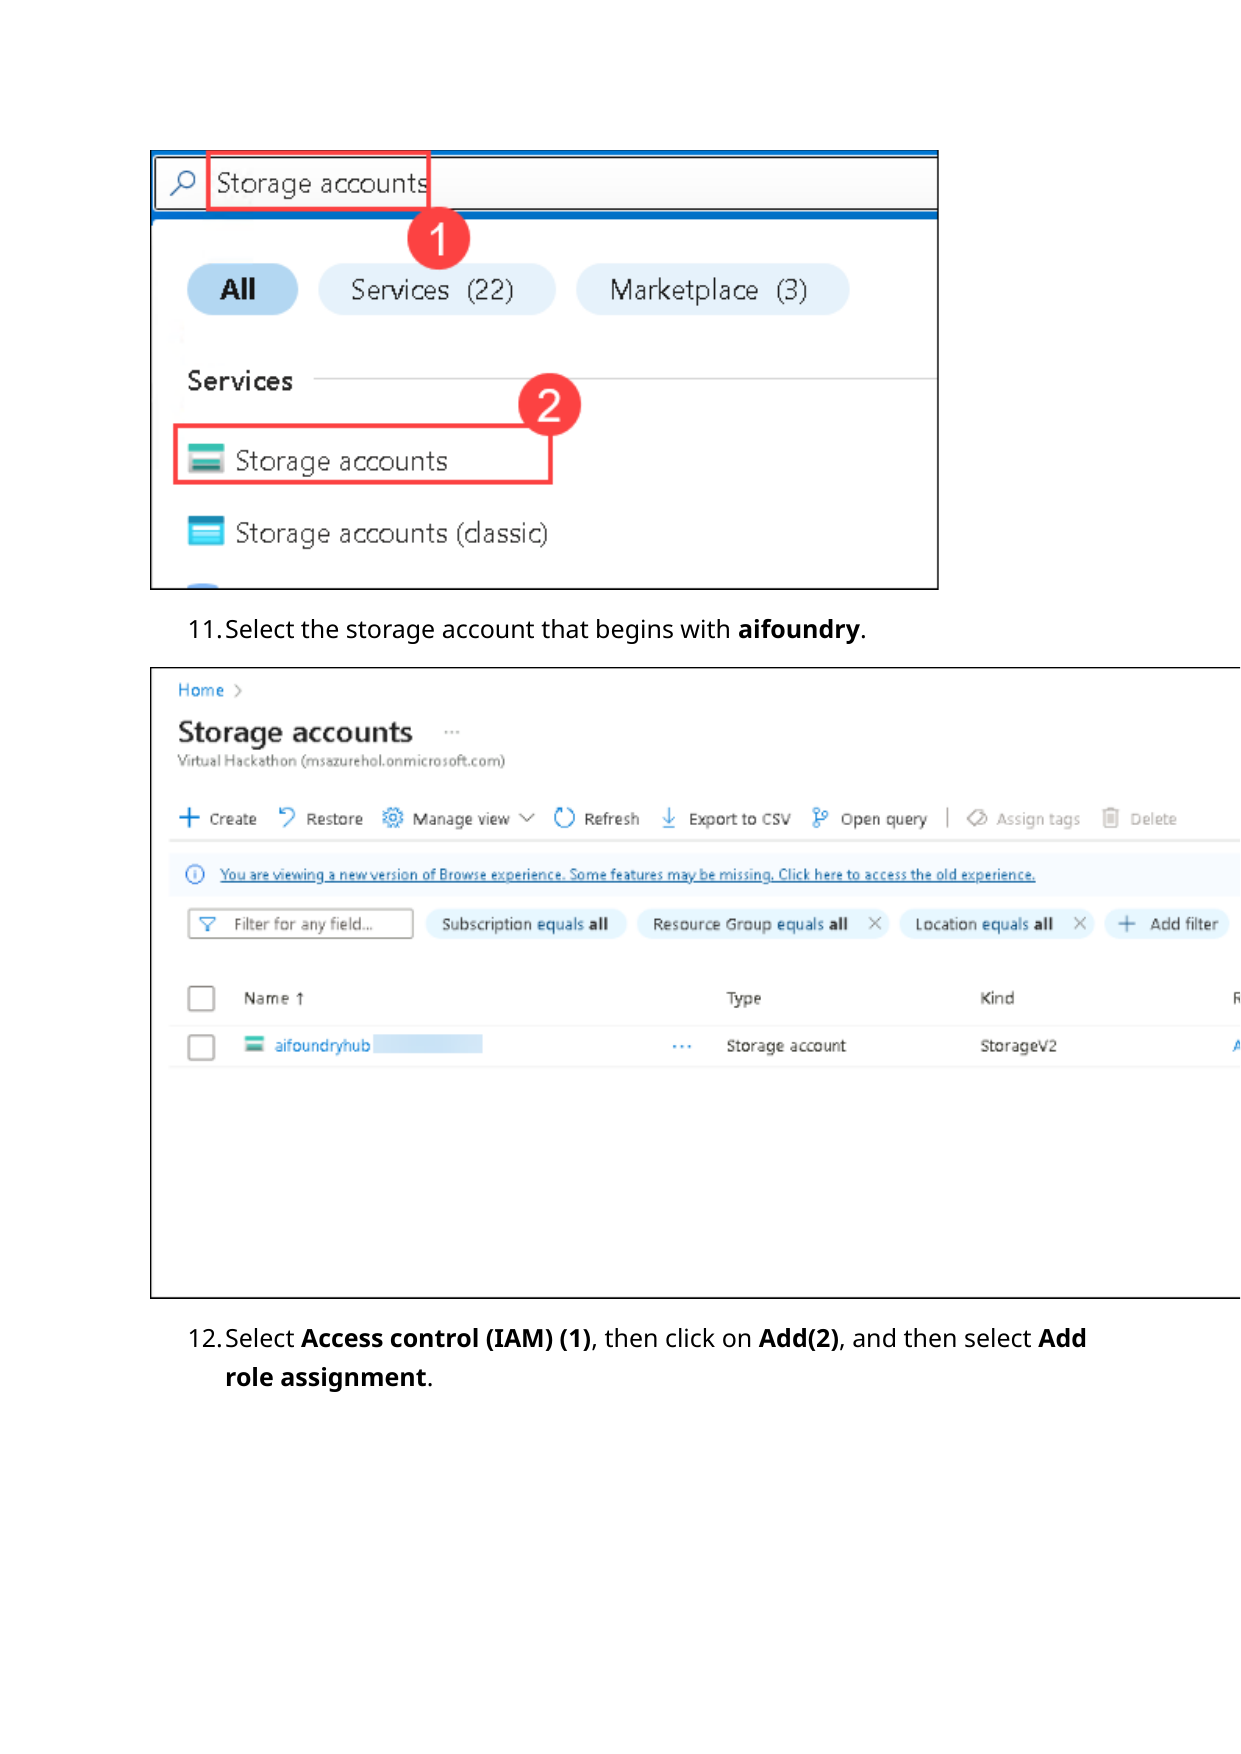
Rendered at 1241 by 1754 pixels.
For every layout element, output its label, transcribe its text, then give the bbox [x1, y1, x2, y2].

list Select Access control (IAM) (1), then click on Add(2), and then select Add role assignment. [187, 1320, 1090, 1393]
picture [150, 667, 1241, 1299]
picture [150, 150, 939, 590]
list Select the storage account that begins with aifoundry. [187, 611, 1090, 645]
